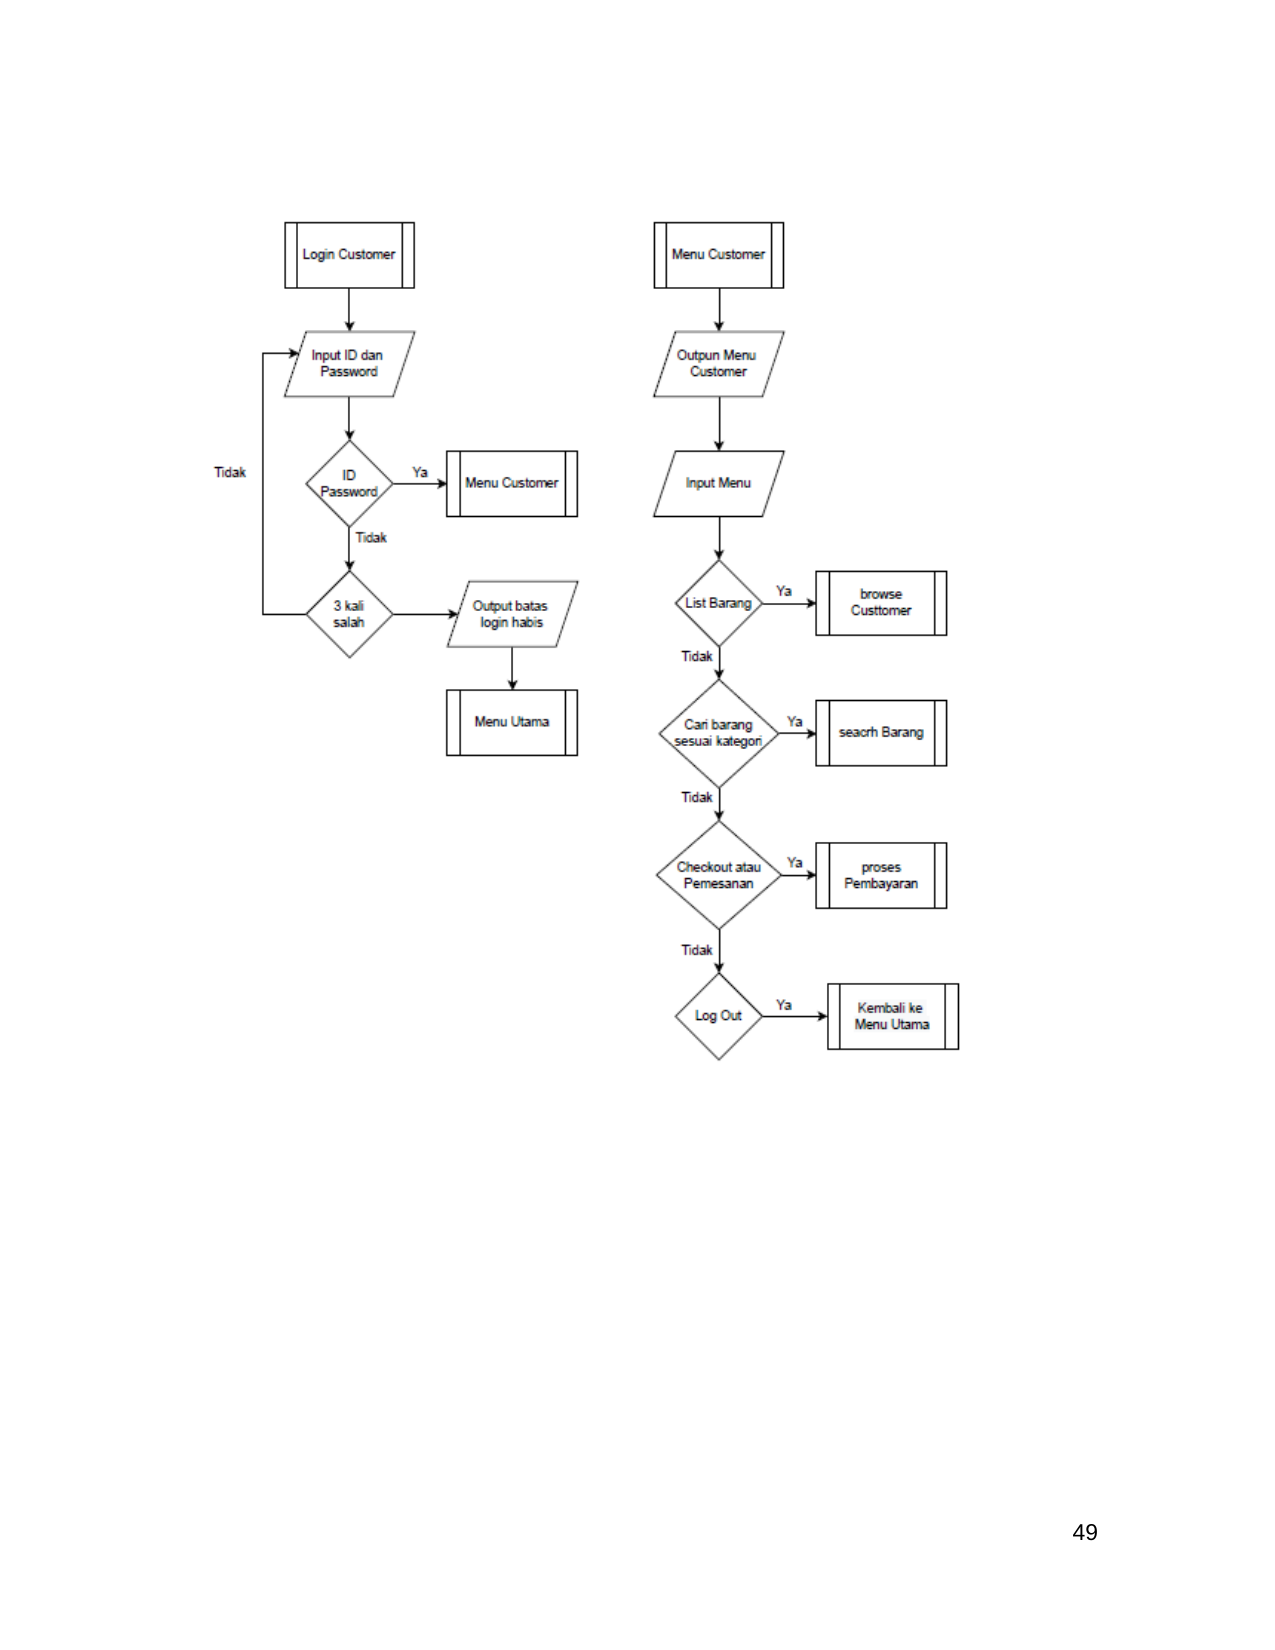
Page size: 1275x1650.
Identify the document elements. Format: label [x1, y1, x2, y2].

picture [177, 177, 995, 1089]
